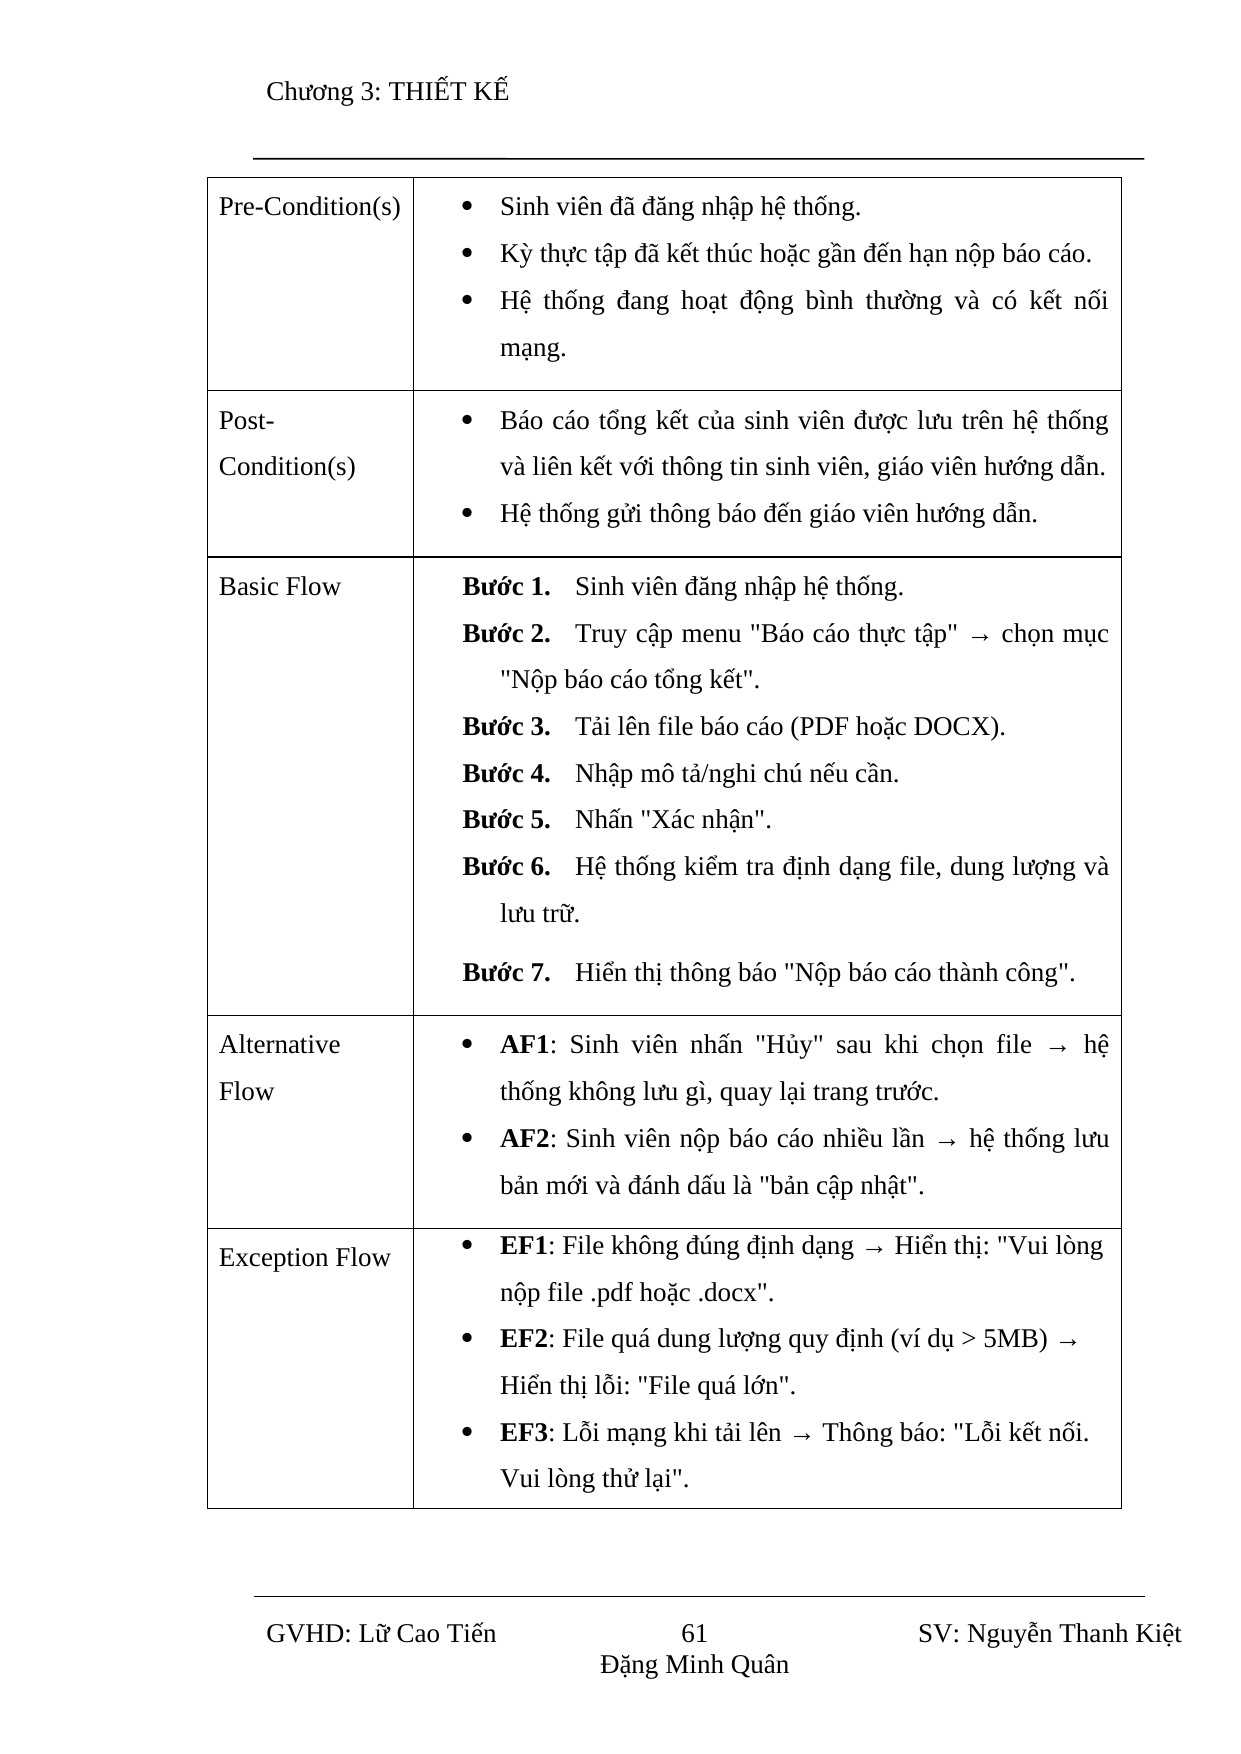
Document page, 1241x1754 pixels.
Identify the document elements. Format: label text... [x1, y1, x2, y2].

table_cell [414, 1229, 1121, 1508]
table_cell Exception Flow [208, 1229, 413, 1508]
table_cell AF1: Sinh viên nhấn "Hủy" sau khi chọn file → hệ thống không lưu gì, quay lại trang trước. AF2: Sinh viên nộp báo cáo nhiều lần → hệ thống lưu bản mới và đánh dấu là "bản cập nhật". [414, 1016, 1121, 1228]
table_cell Pre-Condition(s) [208, 178, 413, 390]
table_cell Alternative Flow [208, 1016, 413, 1228]
table_cell Báo cáo tổng kết của sinh viên được lưu trên hệ thống và liên kết với thông tin sinh viên, giáo viên hướng dẫn. Hệ thống gửi thông báo đến giáo viên hướng dẫn. [414, 391, 1121, 556]
table_cell Post-Condition(s) [208, 391, 413, 556]
table_cell Sinh viên đã đăng nhập hệ thống. Kỳ thực tập đã kết thúc hoặc gần đến hạn nộp báo cáo. Hệ thống đang hoạt động bình thường và có kết nối mạng. [414, 178, 1121, 390]
table_cell Basic Flow [208, 558, 413, 1015]
table_cell Sinh viên đăng nhập hệ thống. Truy cập menu "Báo cáo thực tập" → chọn mục "Nộp báo cáo tổng kết". Tải lên file báo cáo (PDF hoặc DOCX). Nhập mô tả/nghi chú nếu cần. Nhấn "Xác nhận". Hệ thống kiểm tra định dạng file, dung lượng và lưu trữ. Hiển thị thông báo "Nộp báo cáo thành công". [414, 558, 1121, 1015]
